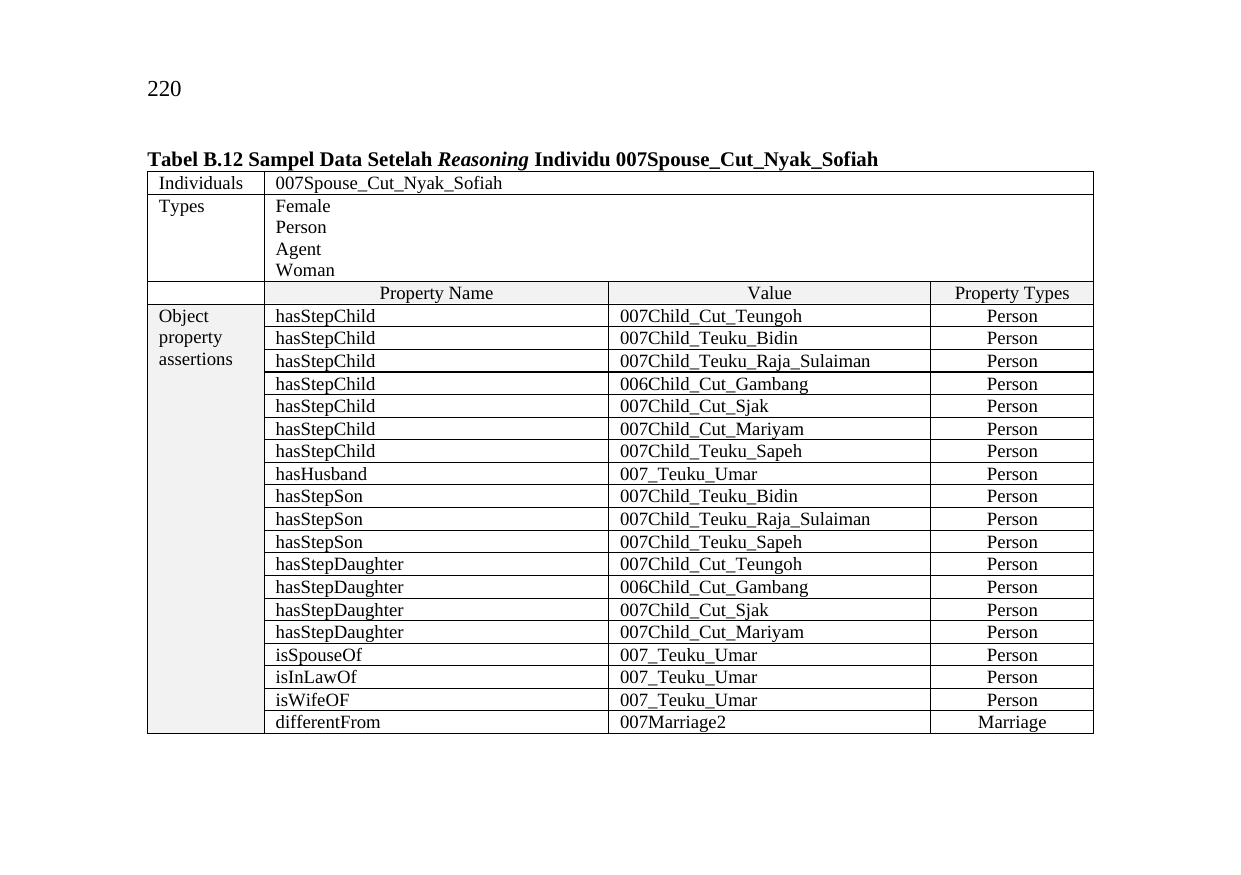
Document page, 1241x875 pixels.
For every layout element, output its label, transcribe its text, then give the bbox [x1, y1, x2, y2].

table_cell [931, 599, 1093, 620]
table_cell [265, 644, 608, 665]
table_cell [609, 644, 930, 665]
text Tabel B.12 Sampel Data Setelah Reasoning Individu 007Spouse_Cut_Nyak_Sofiah [147, 147, 1093, 171]
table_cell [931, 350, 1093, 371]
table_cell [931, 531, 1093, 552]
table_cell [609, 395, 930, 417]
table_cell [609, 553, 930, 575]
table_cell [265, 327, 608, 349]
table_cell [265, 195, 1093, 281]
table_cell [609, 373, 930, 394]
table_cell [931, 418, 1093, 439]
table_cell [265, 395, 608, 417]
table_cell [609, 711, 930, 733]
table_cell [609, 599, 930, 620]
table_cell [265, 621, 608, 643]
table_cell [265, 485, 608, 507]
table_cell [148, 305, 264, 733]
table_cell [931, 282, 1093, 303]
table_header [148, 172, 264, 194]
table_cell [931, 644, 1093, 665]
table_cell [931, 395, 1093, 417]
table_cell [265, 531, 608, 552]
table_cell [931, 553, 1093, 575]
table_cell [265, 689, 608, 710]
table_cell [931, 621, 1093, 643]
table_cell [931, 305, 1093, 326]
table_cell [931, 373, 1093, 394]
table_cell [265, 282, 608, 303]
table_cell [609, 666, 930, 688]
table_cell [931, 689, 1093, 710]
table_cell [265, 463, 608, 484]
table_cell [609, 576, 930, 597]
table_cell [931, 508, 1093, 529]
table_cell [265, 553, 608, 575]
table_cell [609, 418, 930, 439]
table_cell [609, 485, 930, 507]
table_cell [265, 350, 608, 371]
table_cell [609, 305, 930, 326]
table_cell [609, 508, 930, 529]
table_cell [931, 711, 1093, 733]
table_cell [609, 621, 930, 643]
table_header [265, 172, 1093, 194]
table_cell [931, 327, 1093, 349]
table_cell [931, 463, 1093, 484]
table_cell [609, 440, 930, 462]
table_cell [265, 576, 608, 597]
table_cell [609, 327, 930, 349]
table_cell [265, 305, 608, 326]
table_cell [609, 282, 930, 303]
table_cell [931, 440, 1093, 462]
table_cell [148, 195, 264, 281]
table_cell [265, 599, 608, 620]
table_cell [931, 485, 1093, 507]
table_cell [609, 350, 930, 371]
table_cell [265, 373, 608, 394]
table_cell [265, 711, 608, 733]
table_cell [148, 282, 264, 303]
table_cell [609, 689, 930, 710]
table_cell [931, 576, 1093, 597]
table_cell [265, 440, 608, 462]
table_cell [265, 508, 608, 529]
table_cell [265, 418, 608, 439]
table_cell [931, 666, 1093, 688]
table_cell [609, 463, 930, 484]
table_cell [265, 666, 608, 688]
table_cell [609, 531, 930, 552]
